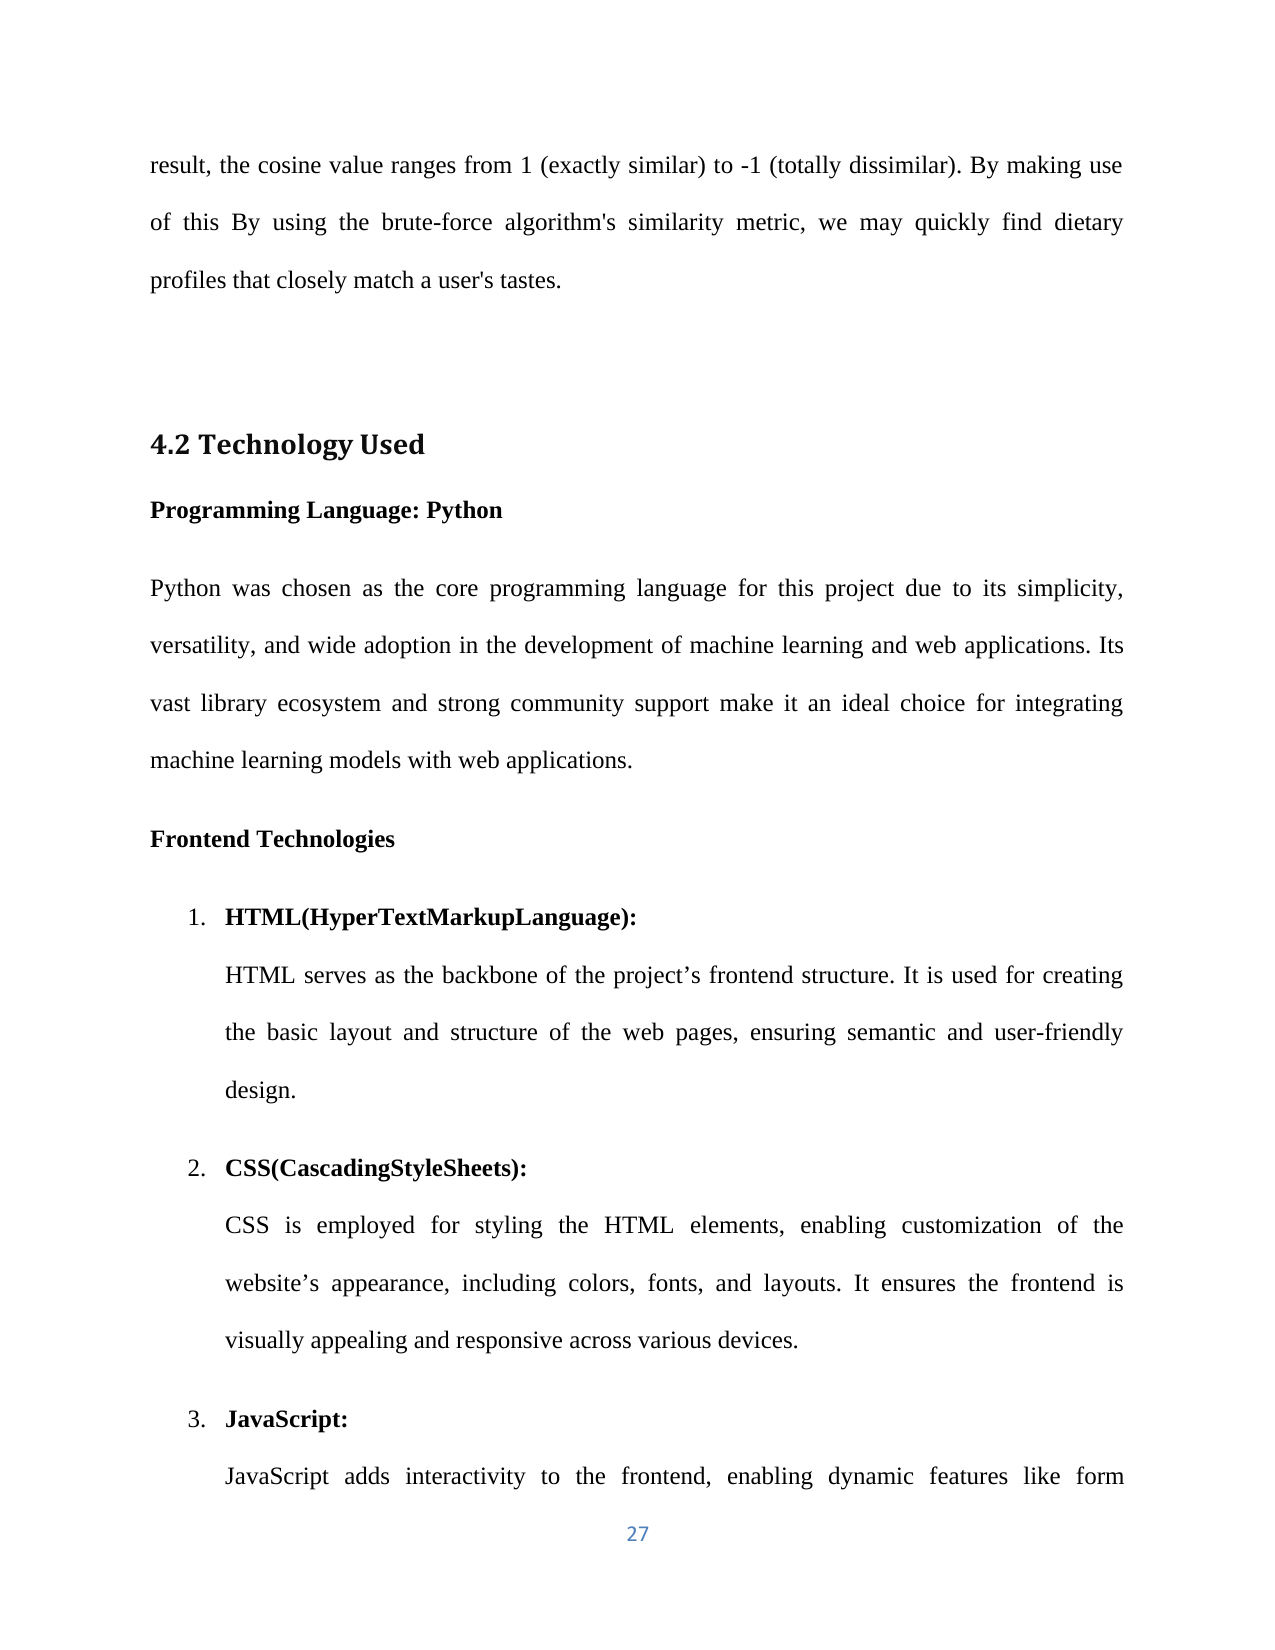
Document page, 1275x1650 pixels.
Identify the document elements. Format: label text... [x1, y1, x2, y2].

list CSS(CascadingStyleSheets): CSS is employed for styling the HTML elements, enabling customization of the website’s appearance, including colors, fonts, and layouts. It ensures the frontend is visually appealing and responsive across various devices. [187, 1153, 1125, 1354]
text Programming Language: Python [150, 495, 1125, 523]
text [150, 150, 1125, 294]
text Frontend Technologies [150, 824, 1125, 853]
text Python was chosen as the core programming language for this project due to its simplicity, versatility, and wide adoption in the development of machine learning and web applications. Its vast library ecosystem and strong community support make it an ideal choice for integrating machine learning models with web applications. [150, 573, 1125, 774]
subtitle 4.2 Technology Used [150, 426, 1125, 461]
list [187, 1404, 1125, 1490]
list HTML(HyperTextMarkupLanguage): HTML serves as the backbone of the project’s frontend structure. It is used for creating the basic layout and structure of the web pages, ensuring semantic and user-friendly design. [187, 902, 1125, 1103]
